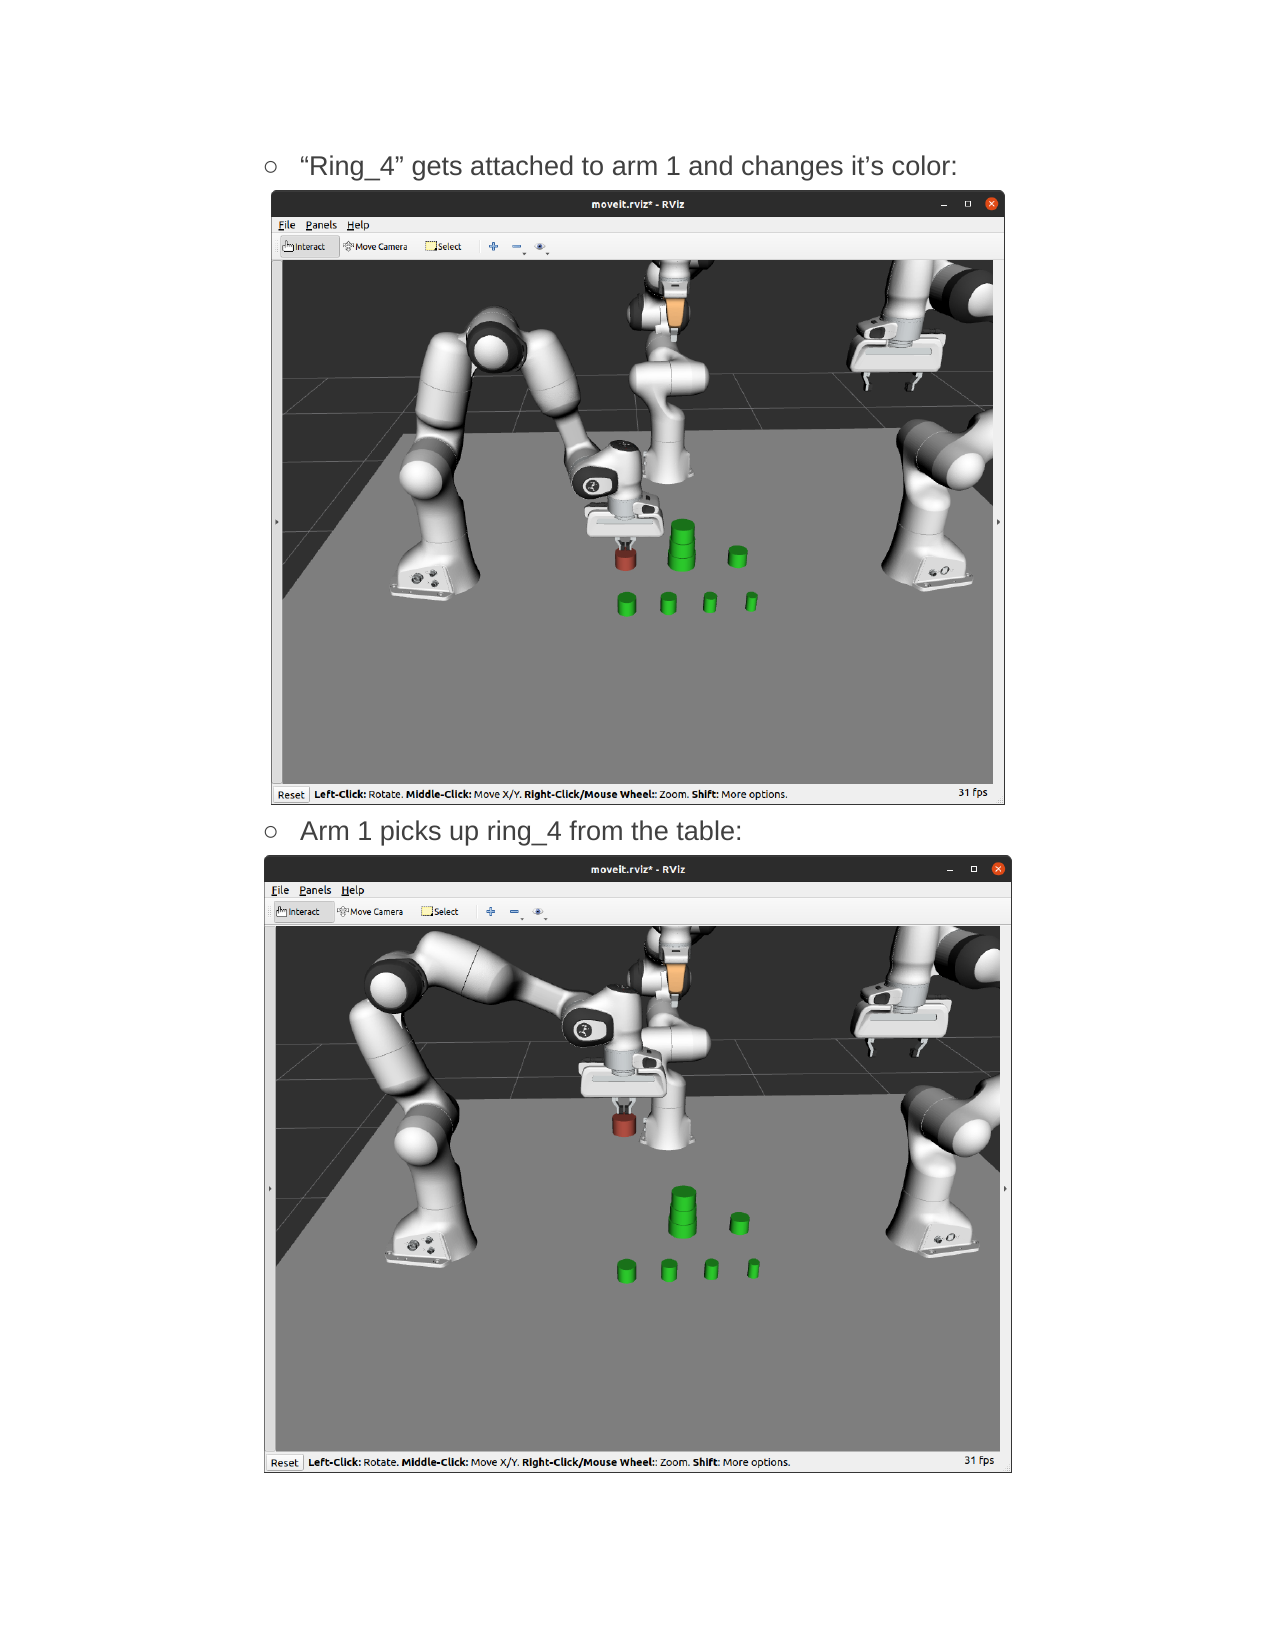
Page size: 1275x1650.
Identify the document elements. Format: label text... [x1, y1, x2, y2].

list “Ring_4” gets attached to arm 1 and changes it’s color: [262, 150, 1125, 181]
list Arm 1 picks up ring_4 from the table: [262, 815, 1125, 846]
picture [257, 851, 1018, 1479]
picture [264, 186, 1011, 811]
